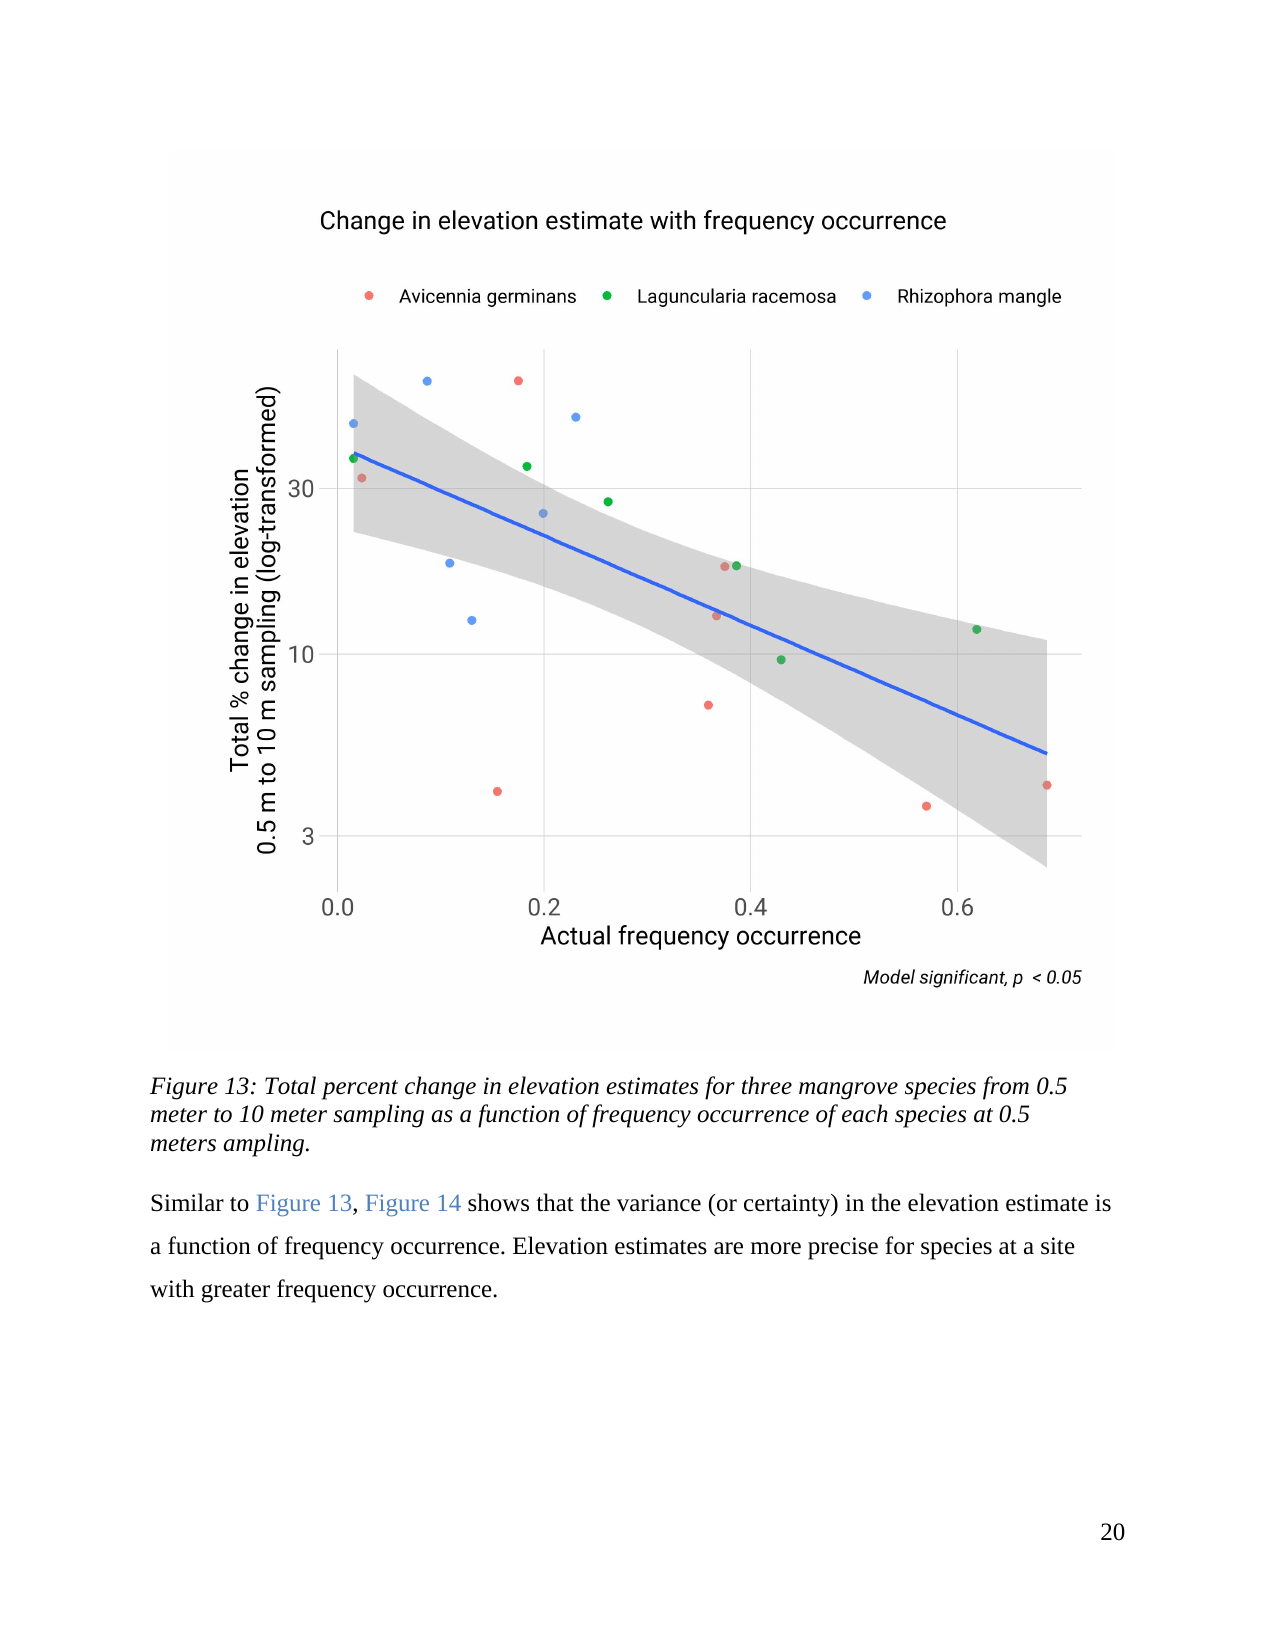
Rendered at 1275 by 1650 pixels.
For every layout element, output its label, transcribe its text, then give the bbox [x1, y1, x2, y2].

text Similar to Figure 13, Figure 14 shows that the variance (or certainty) in the elevation estimate is a function of frequency occurrence. Elevation estimates are more precise for species at a site with greater frequency occurrence. [150, 1188, 1125, 1303]
picture [168, 150, 1114, 1050]
table_header Figure 13: Total percent change in elevation estimates for three mangrove species from 0.5 meter to 10 meter sampling as a function of frequency occurrence of each species at 0.5 meters ampling. [139, 150, 1114, 1169]
